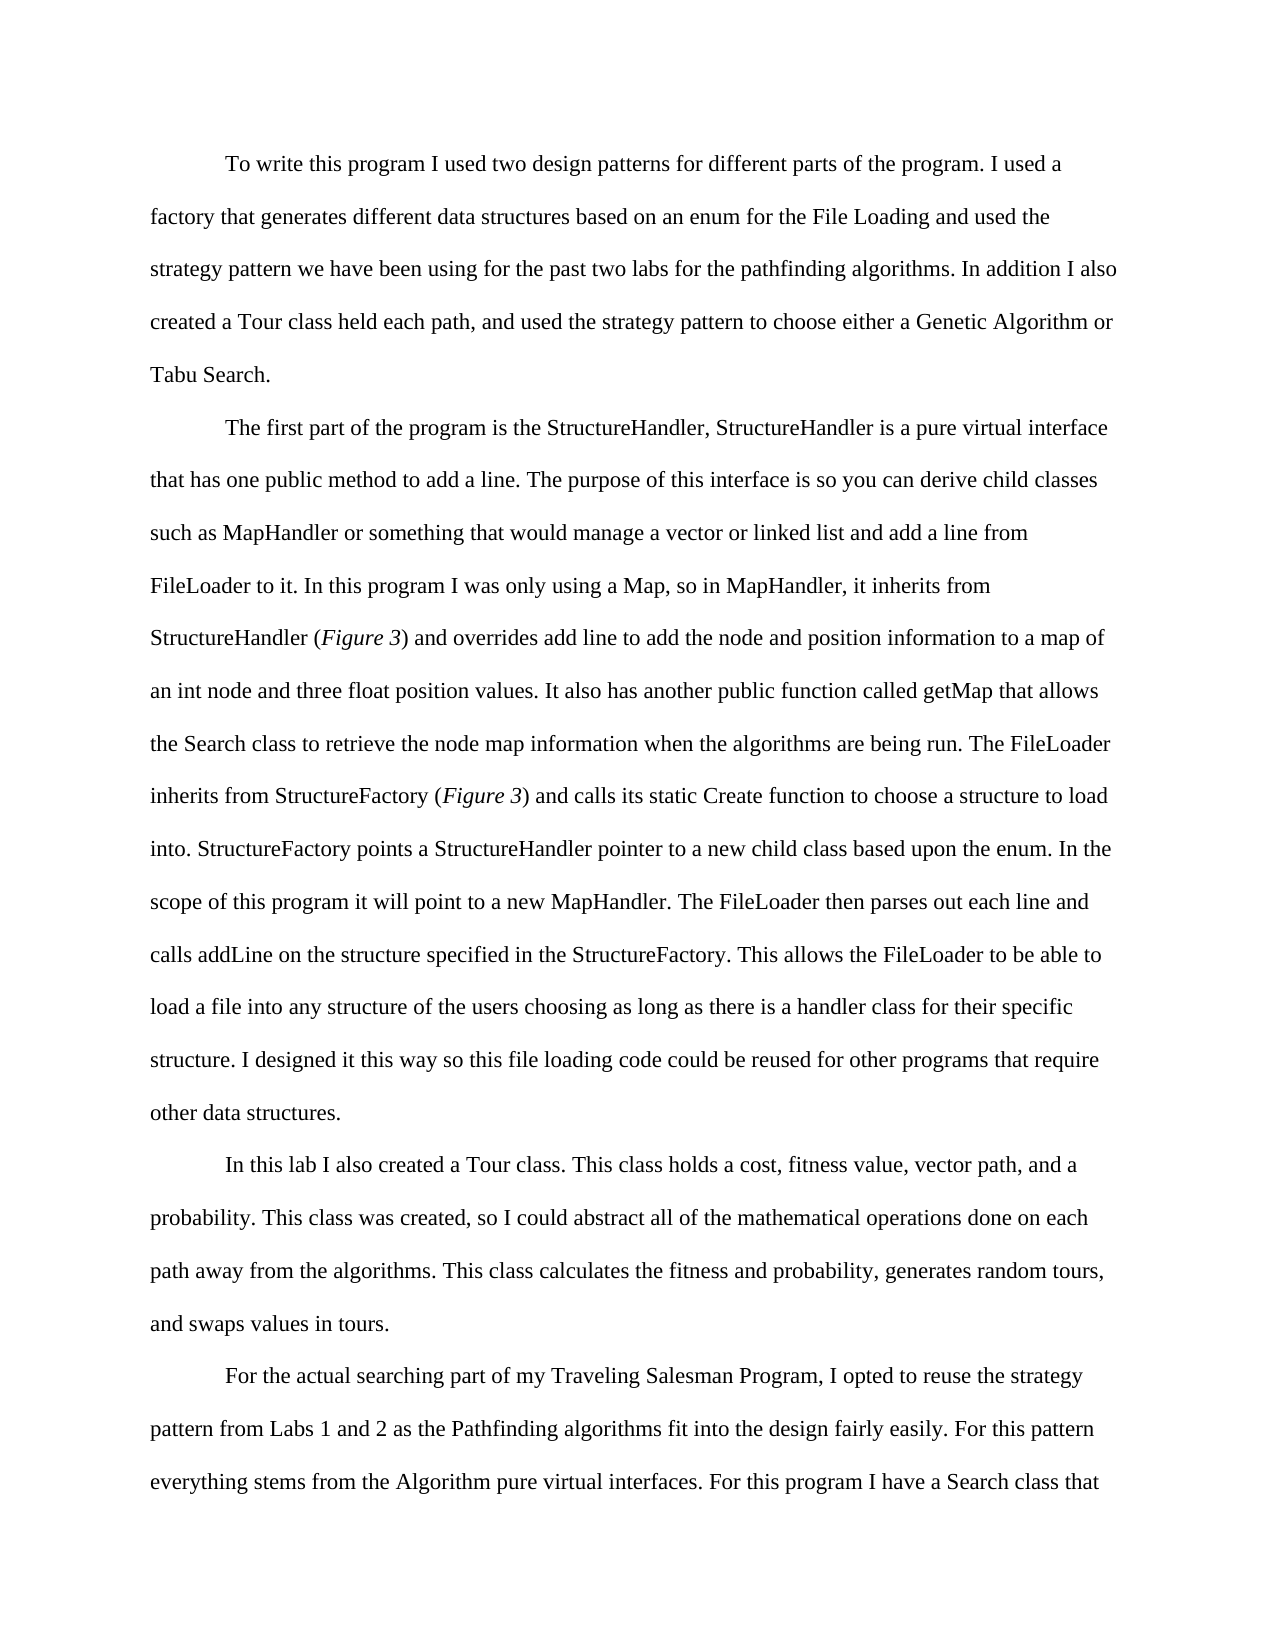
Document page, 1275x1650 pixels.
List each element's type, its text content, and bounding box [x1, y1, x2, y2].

text In this lab I also created a Tour class. This class holds a cost, fitness value, vector path, and a probability. This class was created, so I could abstract all of the mathematical operations done on each path away from the algorithms. This class calculates the fitness and probability, generates random tours, and swaps values in tours. [150, 1151, 1125, 1336]
text The first part of the program is the StructureHandler, StructureHandler is a pure virtual interface that has one public method to add a line. The purpose of this interface is so you can derive child classes such as MapHandler or something that would manage a vector or linked list and add a line from FileLoader to it. In this program I was only using a Map, so in MapHandler, it inherits from StructureHandler (Figure 3) and overrides add line to add the node and position information to a map of an int node and three float position values. It also has another public function called getMap that allows the Search class to retrieve the node map information when the algorithms are being run. The FileLoader inherits from StructureFactory (Figure 3) and calls its static Create function to choose a structure to load into. StructureFactory points a StructureHandler pointer to a new child class based upon the enum. In the scope of this program it will point to a new MapHandler. The FileLoader then parses out each line and calls addLine on the structure specified in the StructureFactory. This allows the FileLoader to be able to load a file into any structure of the users choosing as long as there is a handler class for their specific structure. I designed it this way so this file loading code could be reused for other programs that require other data structures. [150, 413, 1125, 1125]
text To write this program I used two design patterns for different parts of the program. I used a factory that generates different data structures based on an enum for the File Loading and used the strategy pattern we have been using for the past two labs for the pathfinding algorithms. In addition I also created a Tour class held each path, and used the strategy pattern to choose either a Genetic Algorithm or Tabu Search. [150, 150, 1125, 387]
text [150, 1362, 1125, 1494]
